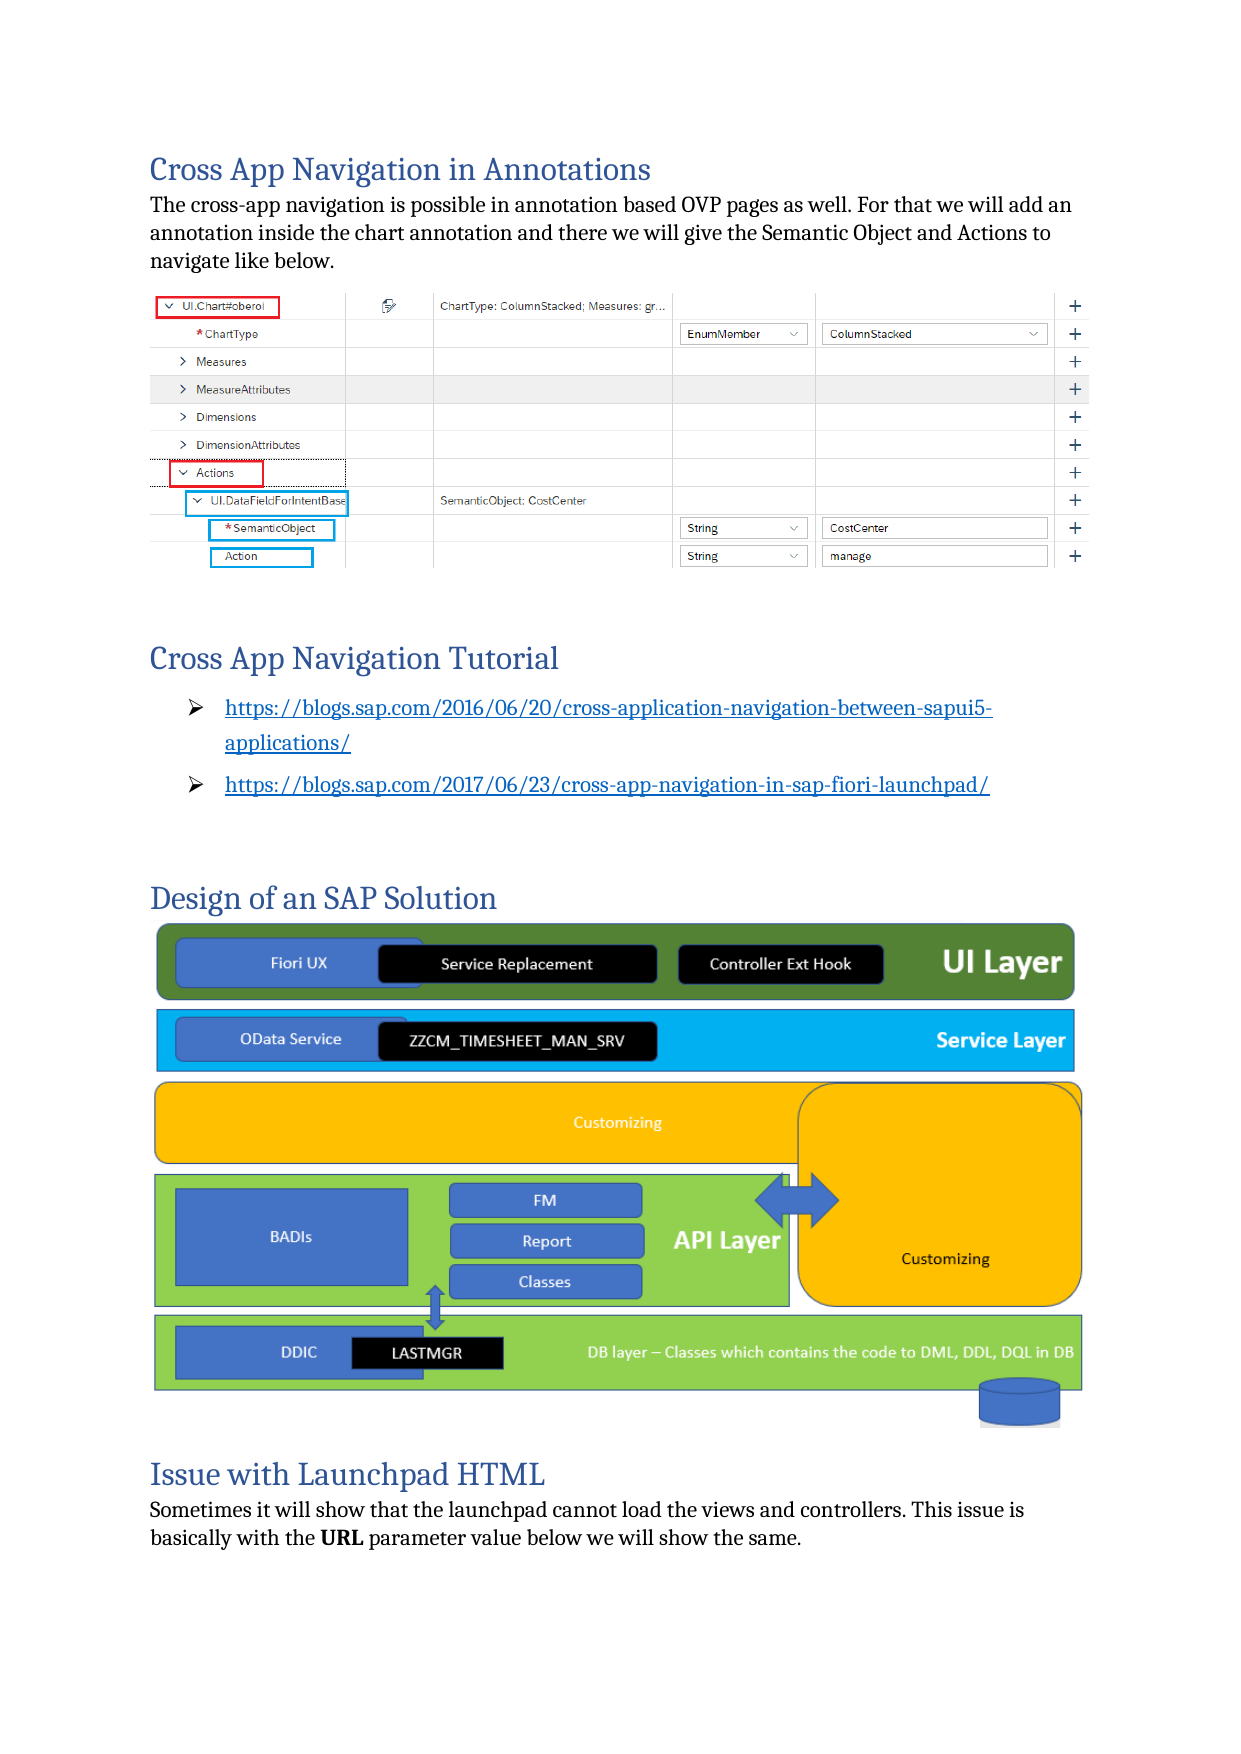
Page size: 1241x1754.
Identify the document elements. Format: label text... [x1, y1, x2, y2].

picture [150, 293, 1090, 568]
subtitle Issue with Launchpad HTML [150, 1455, 1090, 1493]
text Sometimes it will show that the launchpad cannot load the views and controllers. This issue is basically with the URL parameter value below we will show the same. [150, 1497, 1090, 1551]
subtitle Cross App Navigation Tutorial [150, 639, 1090, 678]
subtitle Design of an SAP Solution [150, 879, 1090, 918]
picture [213, 551, 310, 565]
list https://blogs.sap.com/2016/06/20/cross-application-navigation-between-sapui5-applications/ [187, 681, 1090, 756]
subtitle Cross App Navigation in Annotations [150, 150, 1090, 188]
text The cross-app navigation is possible in annotation based OVP pages as well. For that we will add an annotation inside the chart annotation and there we will give the Semantic Object and Actions to navigate like below. [150, 191, 1090, 274]
list https://blogs.sap.com/2017/06/23/cross-app-navigation-in-sap-fiori-launchpad/ [187, 758, 1090, 805]
picture [150, 920, 1090, 1428]
